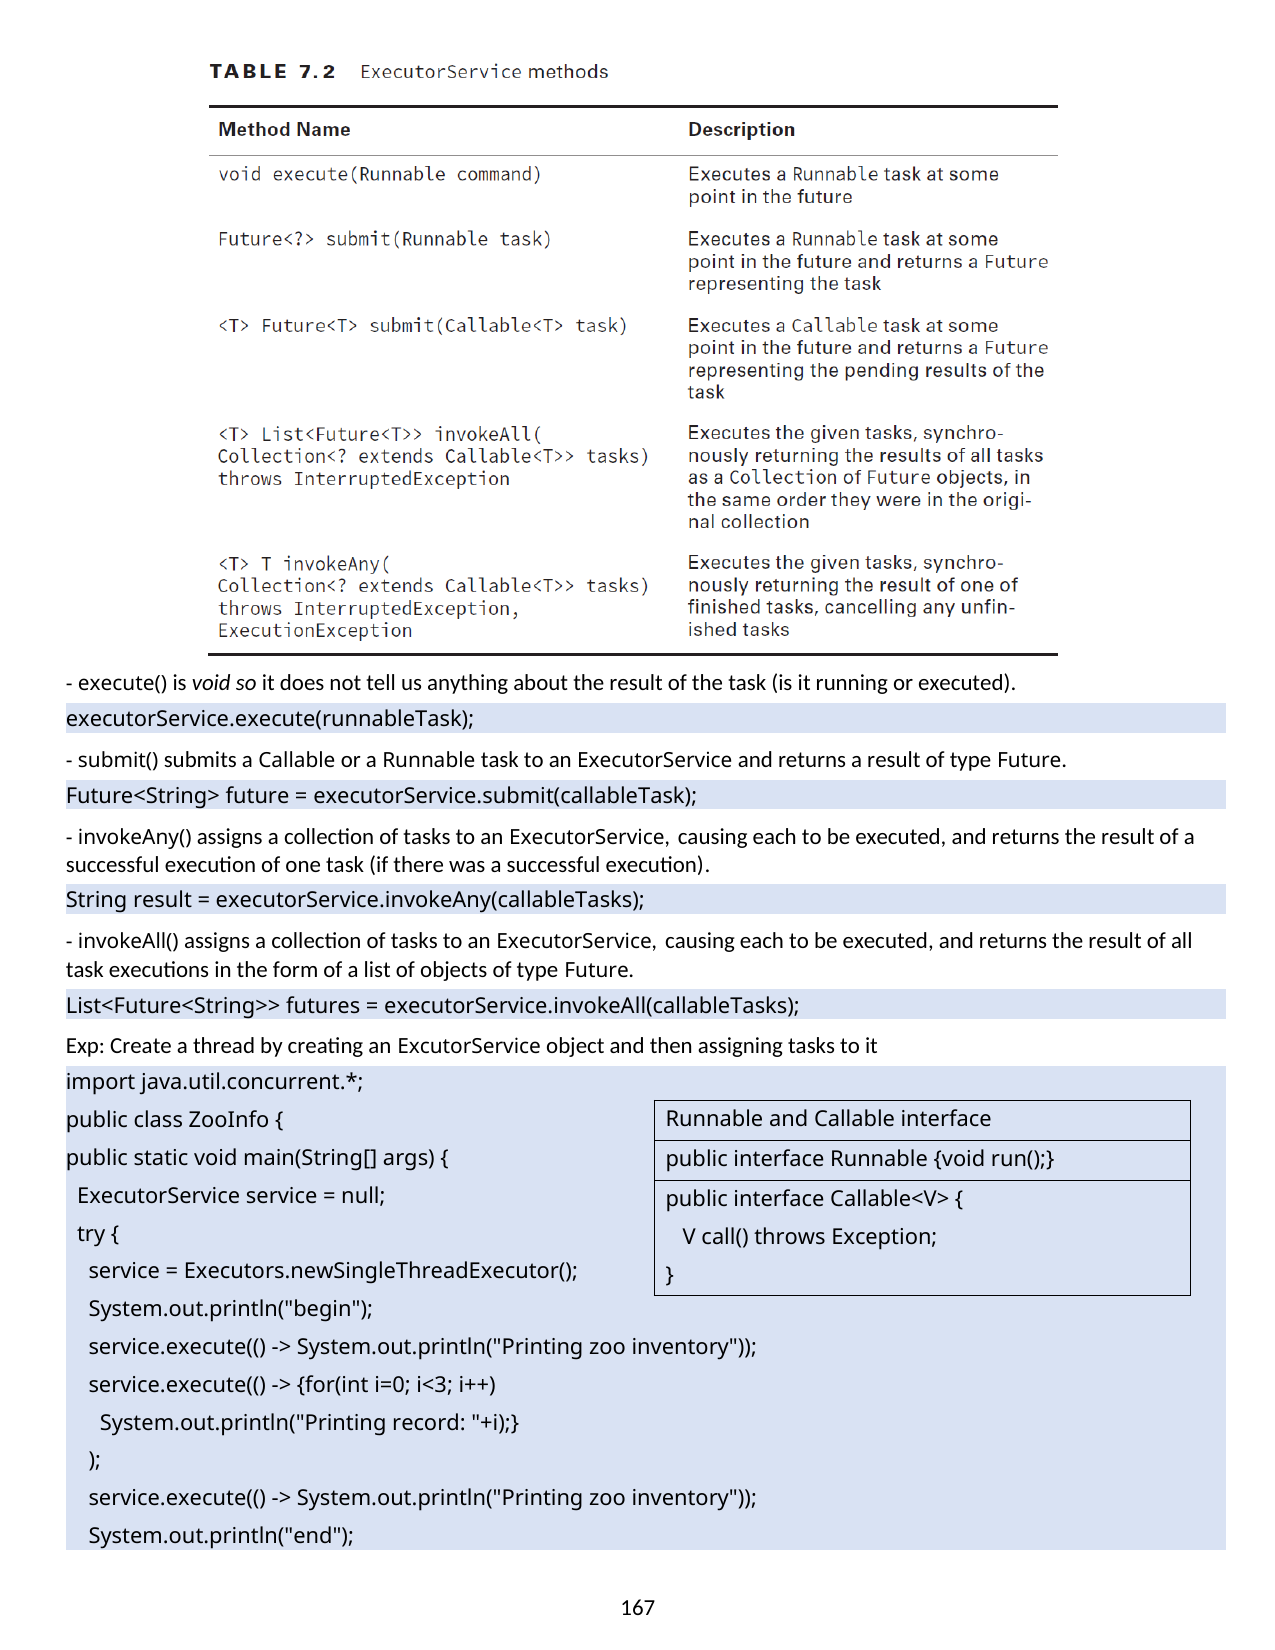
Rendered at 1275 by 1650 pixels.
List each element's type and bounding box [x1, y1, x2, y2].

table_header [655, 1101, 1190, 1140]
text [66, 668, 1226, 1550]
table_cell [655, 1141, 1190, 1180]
picture [203, 56, 1072, 663]
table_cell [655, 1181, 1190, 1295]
